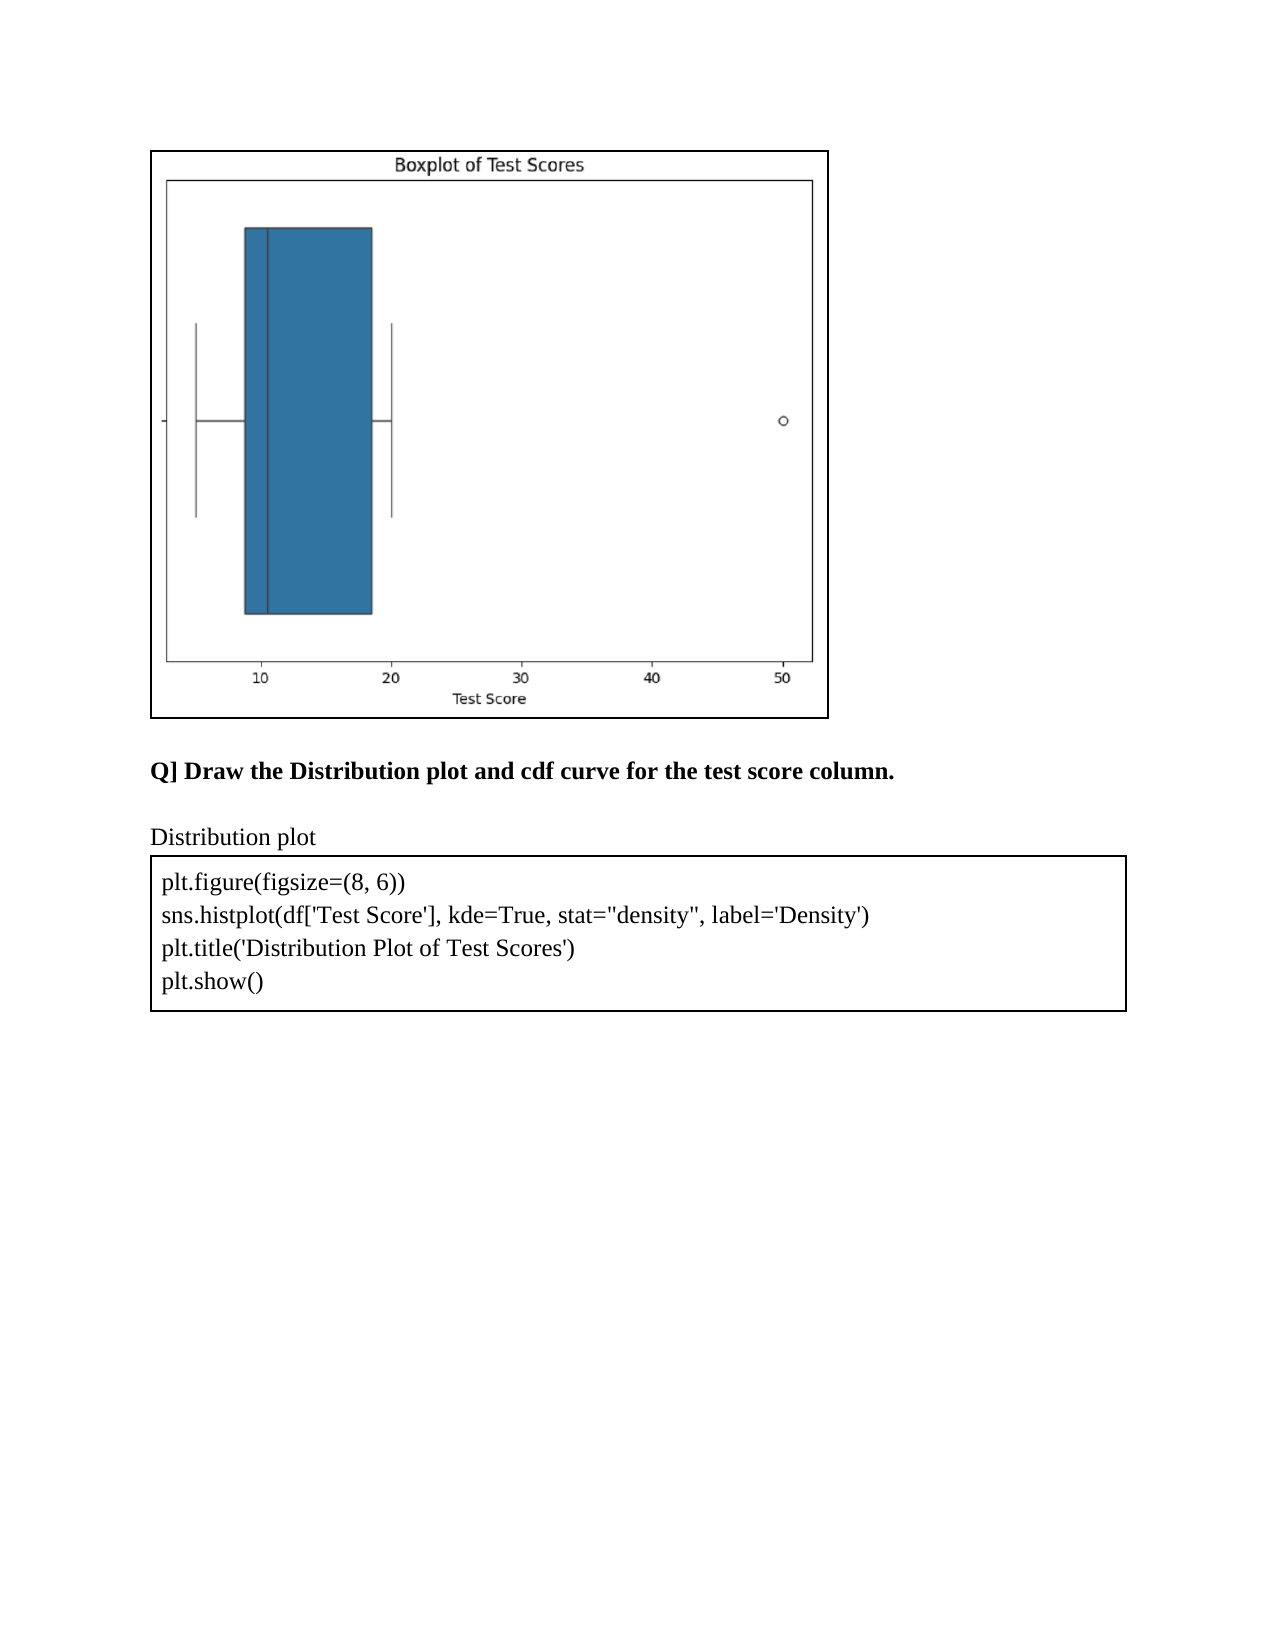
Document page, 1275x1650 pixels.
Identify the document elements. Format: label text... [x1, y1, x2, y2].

text Distribution plot [150, 822, 1125, 851]
text Q] Draw the Distribution plot and cdf curve for the test score column. [150, 756, 1125, 784]
table_header plt.figure(figsize=(8, 6)) sns.histplot(df['Test Score'], kde=True, stat="density", label='Density') plt.title('Distribution Plot of Test Scores') plt.show() [152, 857, 1125, 1009]
picture [152, 152, 827, 717]
